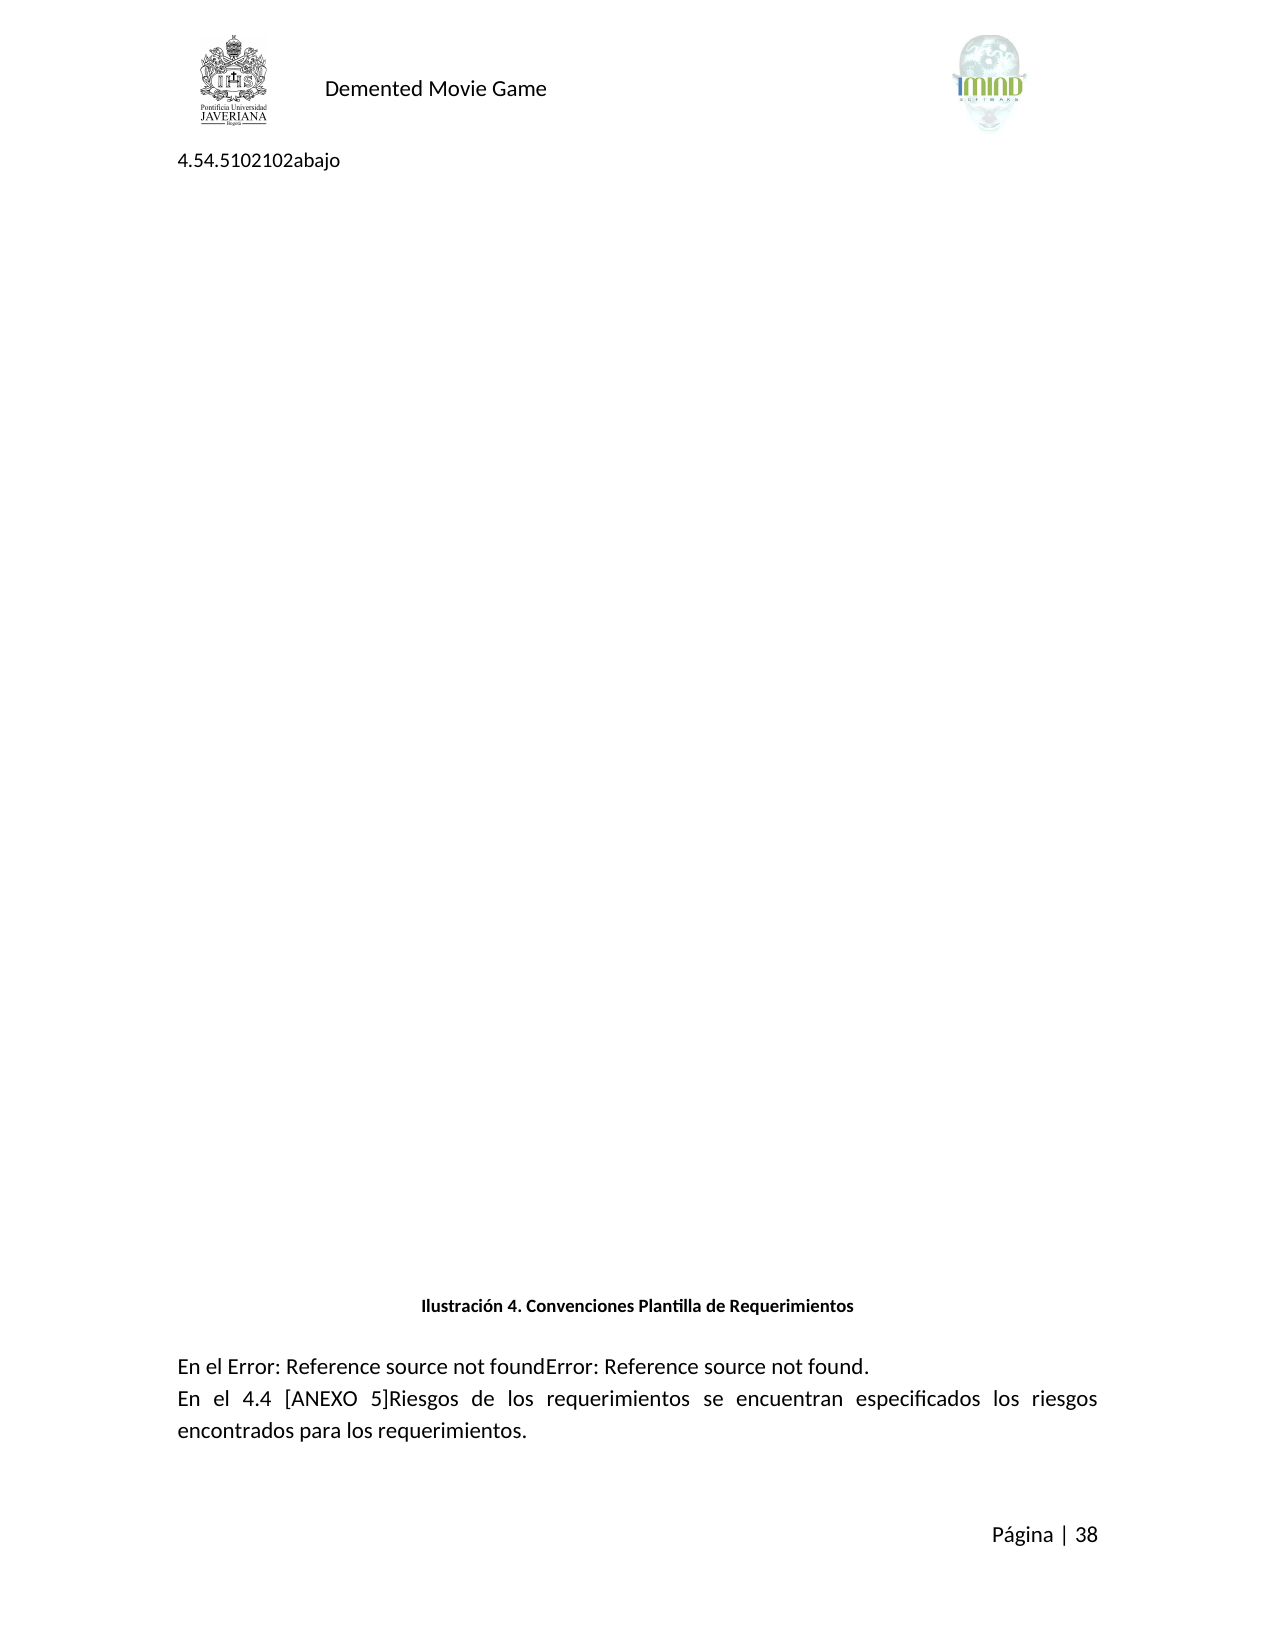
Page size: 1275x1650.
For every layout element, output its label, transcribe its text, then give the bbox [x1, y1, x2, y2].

text Ilustración 4. Convenciones Plantilla de Requerimientos [177, 1294, 1098, 1317]
picture [951, 35, 1033, 138]
text 4.64.69999en la página 99 [177, 148, 1098, 1289]
picture [200, 35, 267, 126]
